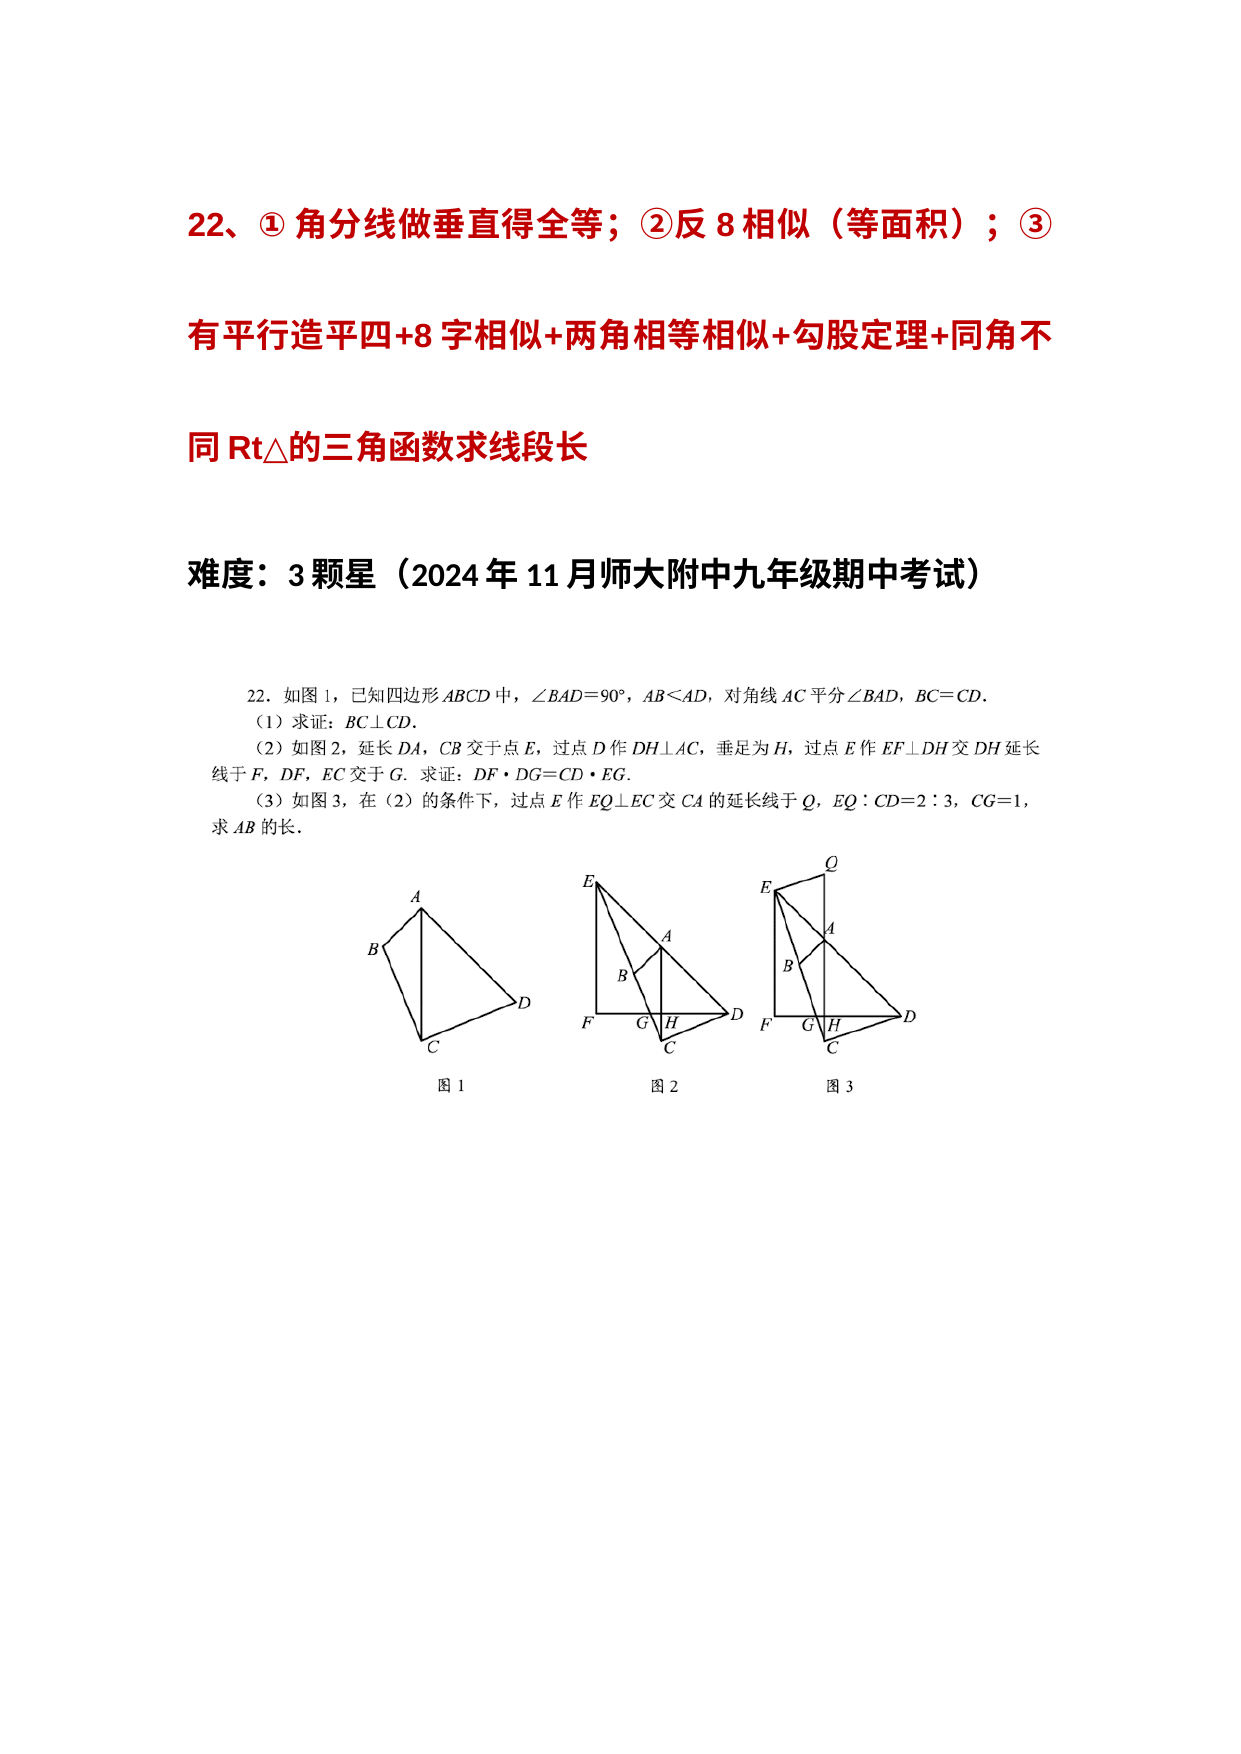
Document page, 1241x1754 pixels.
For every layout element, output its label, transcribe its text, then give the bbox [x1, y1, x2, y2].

picture [187, 666, 1053, 1107]
subtitle ①角分线做垂直得全等；②反8相似（等面积）；③有平行造平四+8字相似+两角相等相似+勾股定理+同角不同Rt△的三角函数求线段长 [187, 189, 1053, 478]
subtitle 难度：3颗星（2024年11月师大附中九年级期中考试） [187, 539, 1053, 604]
